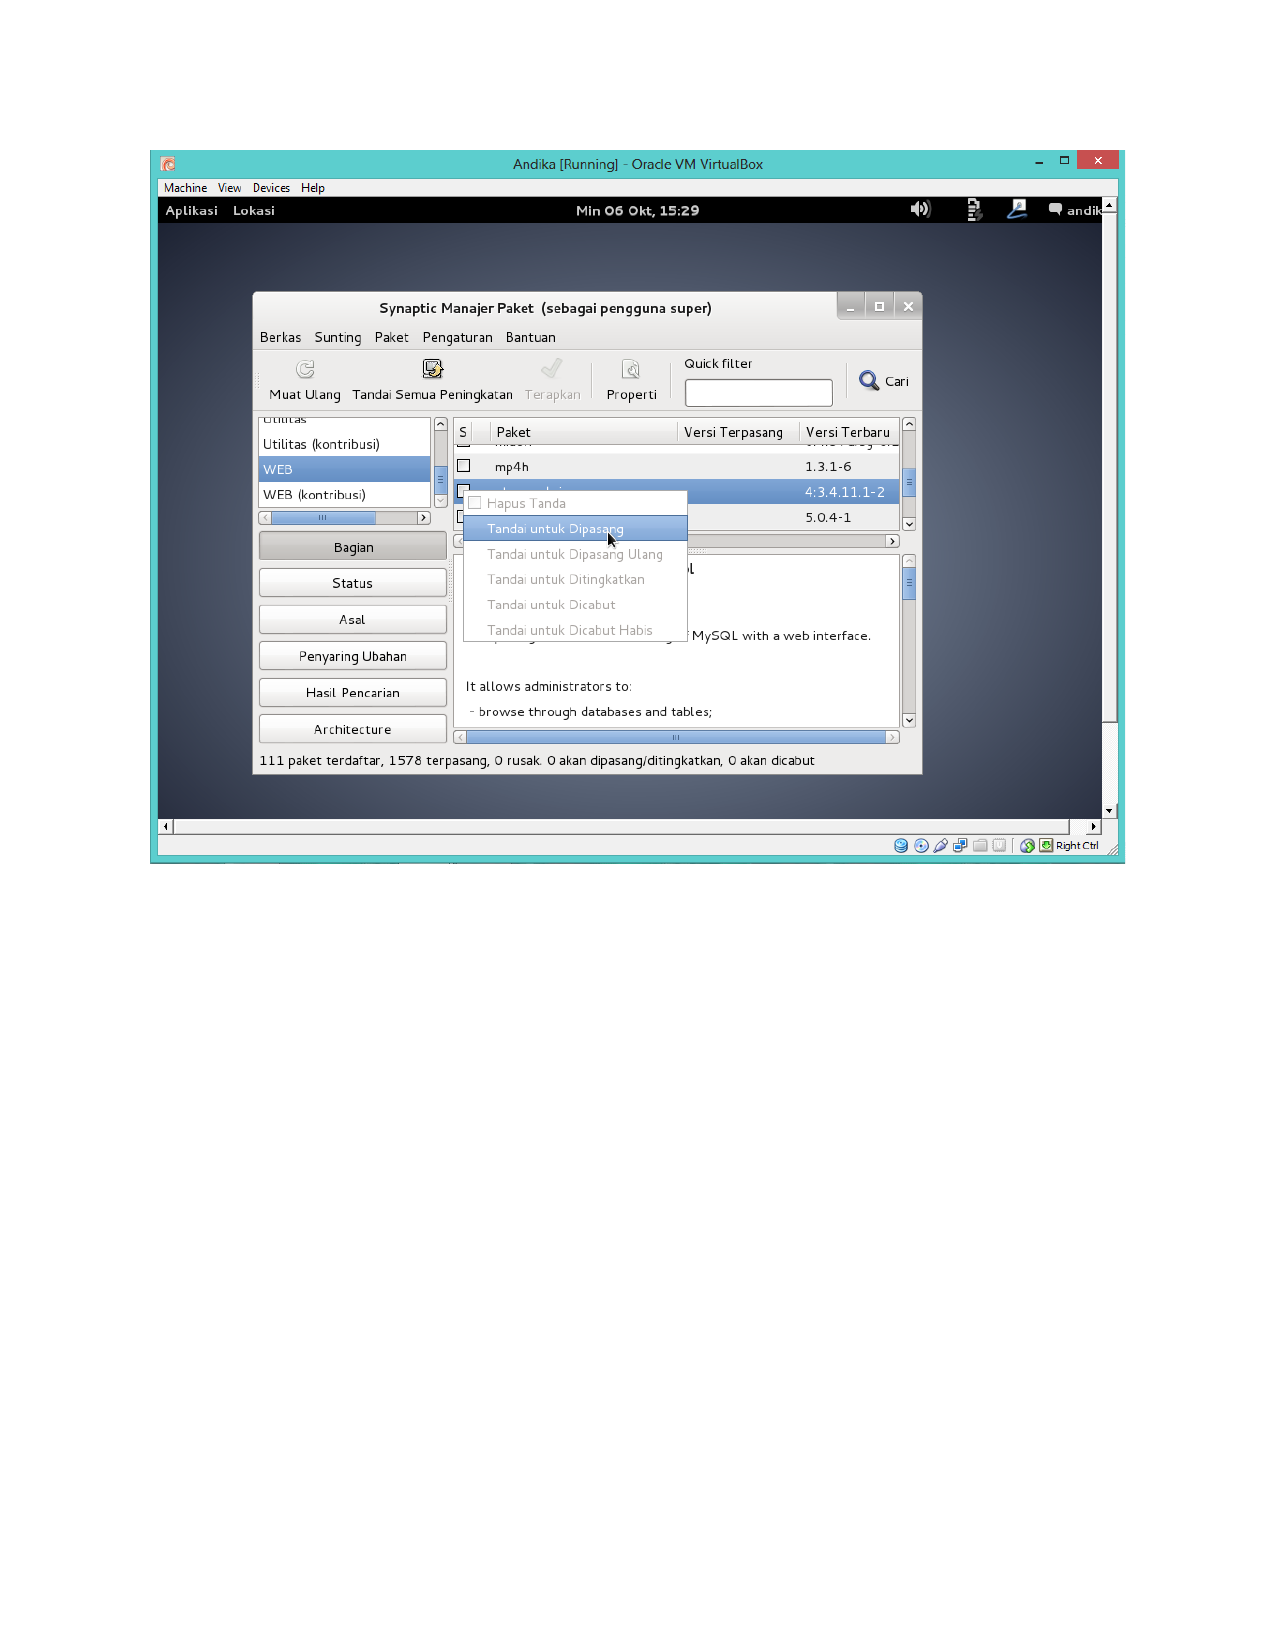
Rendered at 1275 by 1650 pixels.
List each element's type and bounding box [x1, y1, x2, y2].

picture [150, 150, 1125, 864]
